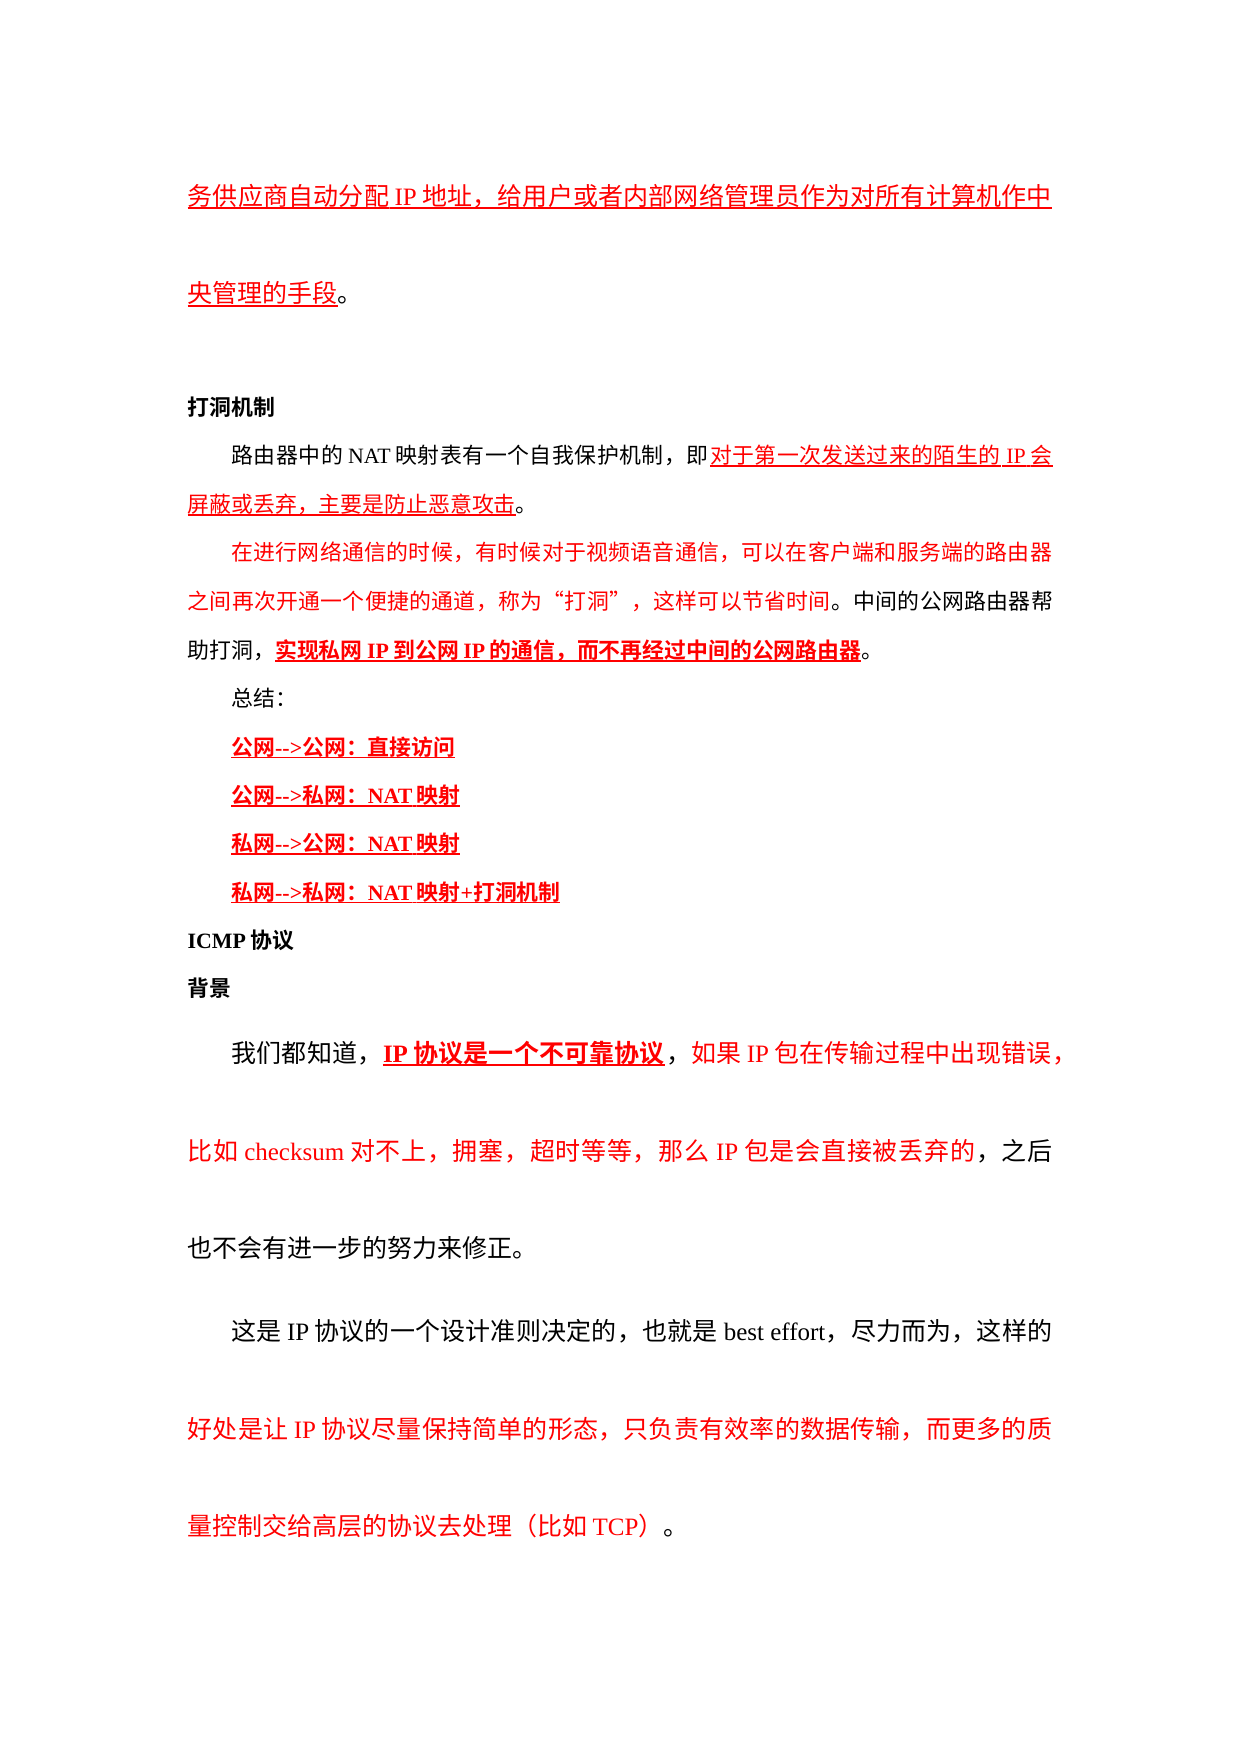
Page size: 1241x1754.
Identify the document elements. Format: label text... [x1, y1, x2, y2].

text 我们都知道，IP协议是一个不可靠协议，如果IP包在传输过程中出现错误，比如checksum对不上，拥塞，超时等等，那么IP包是会直接被丢弃的，之后也不会有进一步的努力来修正。 [187, 1019, 1053, 1279]
text 私网-->公网：NAT映射 [187, 826, 1053, 858]
text 公网-->公网：直接访问 [187, 729, 1053, 762]
text 这是IP协议的一个设计准则决定的，也就是best effort，尽力而为，这样的好处是让IP协议尽量保持简单的形态，只负责有效率的数据传输，而更多的质量控制交给高层的协议去处理（比如TCP）。 [187, 1297, 1053, 1557]
text 在进行网络通信的时候，有时候对于视频语音通信，可以在客户端和服务端的路由器之间再次开通一个便捷的通道，称为“打洞”，这样可以节省时间。中间的公网路由器帮助打洞，实现私网IP到公网IP的通信，而不再经过中间的公网路由器。 [187, 535, 1053, 665]
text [187, 162, 1053, 324]
subtitle 背景 [187, 971, 1053, 1003]
text 私网-->私网：NAT映射+打洞机制 [187, 874, 1053, 907]
text 总结： [187, 681, 1053, 713]
subtitle 打洞机制 [187, 389, 1053, 422]
text 路由器中的NAT映射表有一个自我保护机制，即对于第一次发送过来的陌生的IP会屏蔽或丢弃，主要是防止恶意攻击。 [187, 438, 1053, 519]
subtitle ICMP协议 [187, 922, 1053, 955]
text 公网-->私网：NAT映射 [187, 777, 1053, 810]
